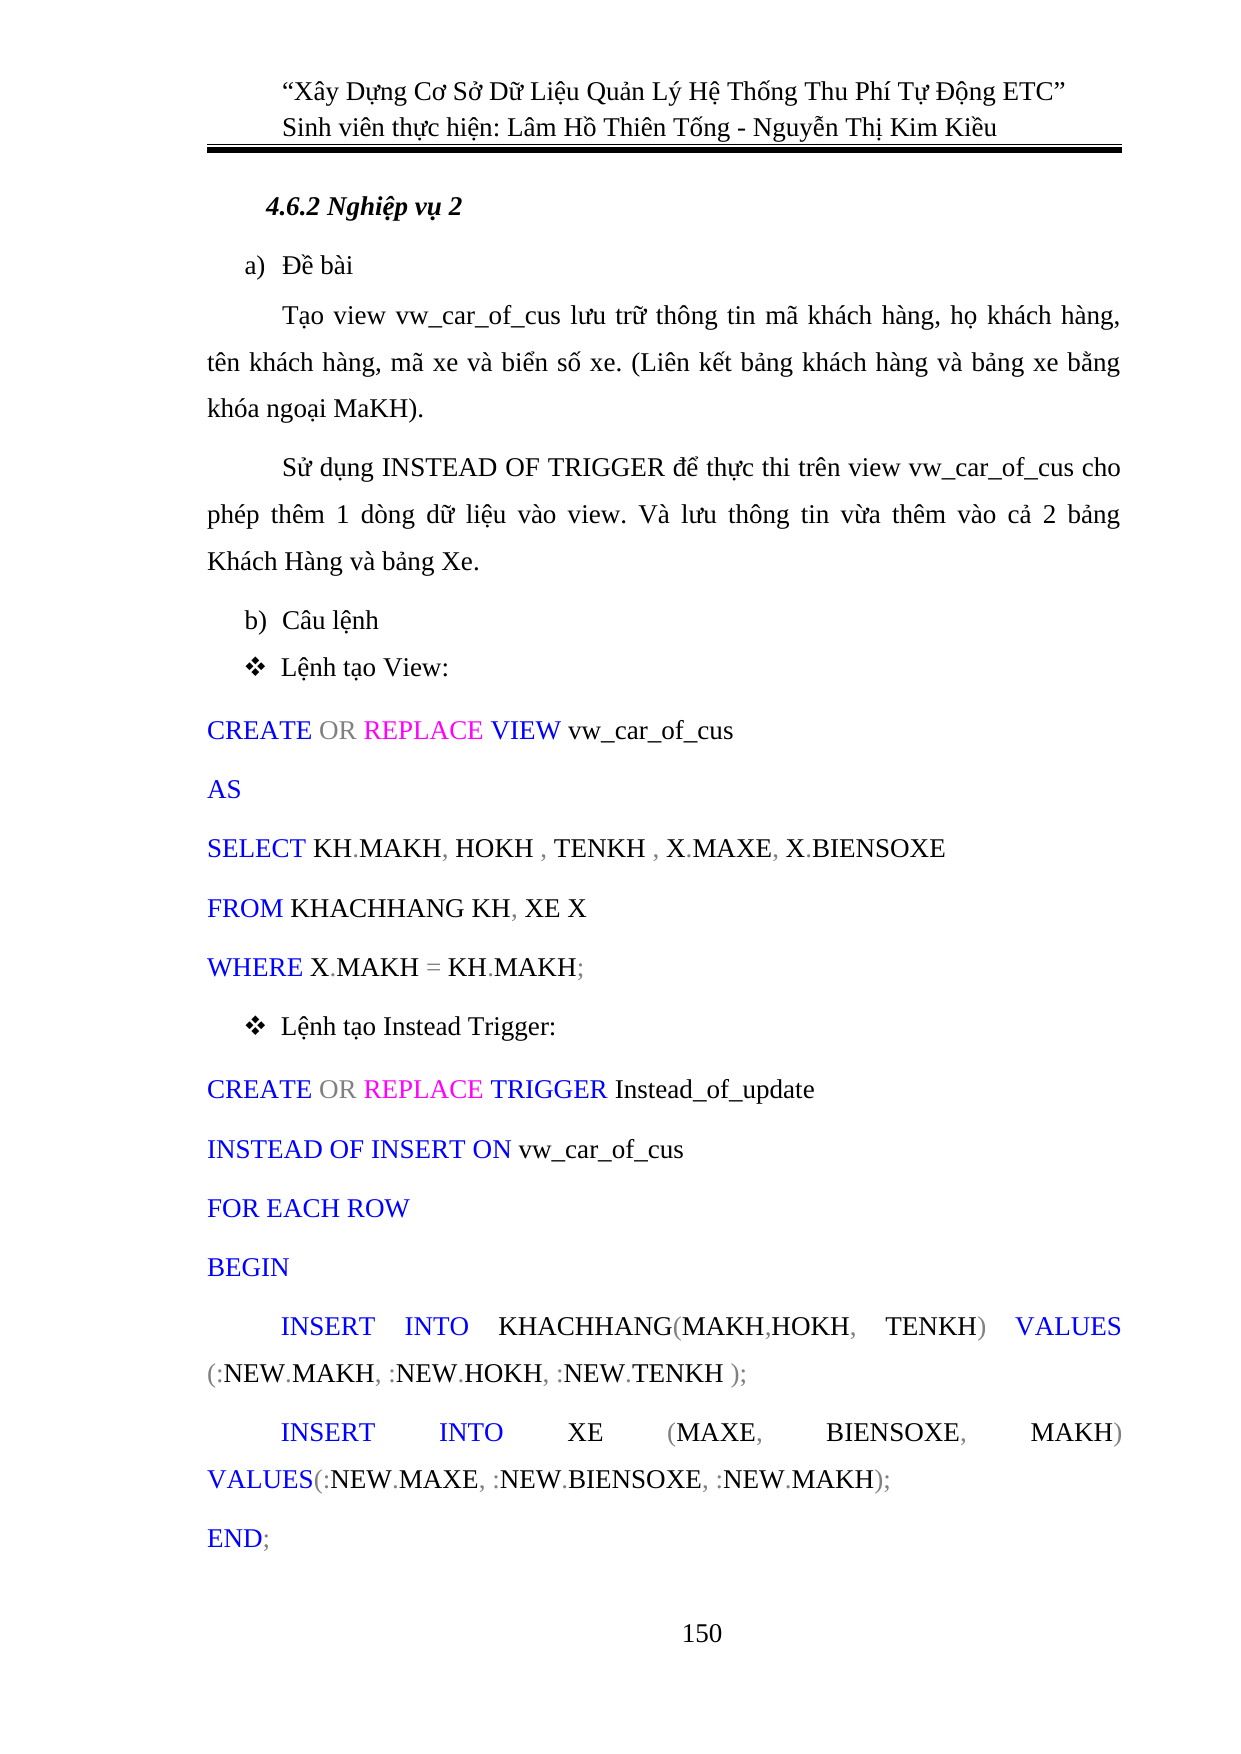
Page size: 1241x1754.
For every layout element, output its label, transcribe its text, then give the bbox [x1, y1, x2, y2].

text INSERT INTO XE (MAXE, BIENSOXE, MAKH) VALUES(:NEW.MAXE, :NEW.BIENSOXE, :NEW.MAKH); [207, 1416, 1122, 1494]
list Câu lệnh [244, 604, 1122, 635]
text FROM KHACHHANG KH, XE X [207, 892, 1122, 923]
text CREATE OR REPLACE TRIGGER Instead_of_update [207, 1074, 1122, 1105]
text END; [207, 1522, 1122, 1553]
text Nghiệp vụ 2 [266, 190, 1122, 221]
text INSERT INTO KHACHHANG(MAKH,HOKH, TENKH) VALUES (:NEW.MAKH, :NEW.HOKH, :NEW.TENKH ); [207, 1310, 1122, 1388]
text Sử dụng INSTEAD OF TRIGGER để thực thi trên view vw_car_of_cus cho phép thêm 1 dòng dữ liệu vào view. Và lưu thông tin vừa thêm vào cả 2 bảng Khách Hàng và bảng Xe. [207, 452, 1122, 576]
text BEGIN [207, 1251, 1122, 1282]
list Đề bài [244, 249, 1122, 280]
text SELECT KH.MAKH, HOKH , TENKH , X.MAXE, X.BIENSOXE [207, 833, 1122, 864]
text Tạo view vw_car_of_cus lưu trữ thông tin mã khách hàng, họ khách hàng, tên khách hàng, mã xe và biển số xe. (Liên kết bảng khách hàng và bảng xe bằng khóa ngoại MaKH). [207, 299, 1122, 423]
list Lệnh tạo View: [243, 651, 1122, 682]
text CREATE OR REPLACE VIEW vw_car_of_cus [207, 714, 1122, 745]
text AS [207, 773, 1122, 804]
list Lệnh tạo Instead Trigger: [243, 1010, 1122, 1041]
text WHERE X.MAKH = KH.MAKH; [207, 951, 1122, 982]
text INSTEAD OF INSERT ON vw_car_of_cus [207, 1133, 1122, 1164]
text FOR EACH ROW [207, 1192, 1122, 1223]
